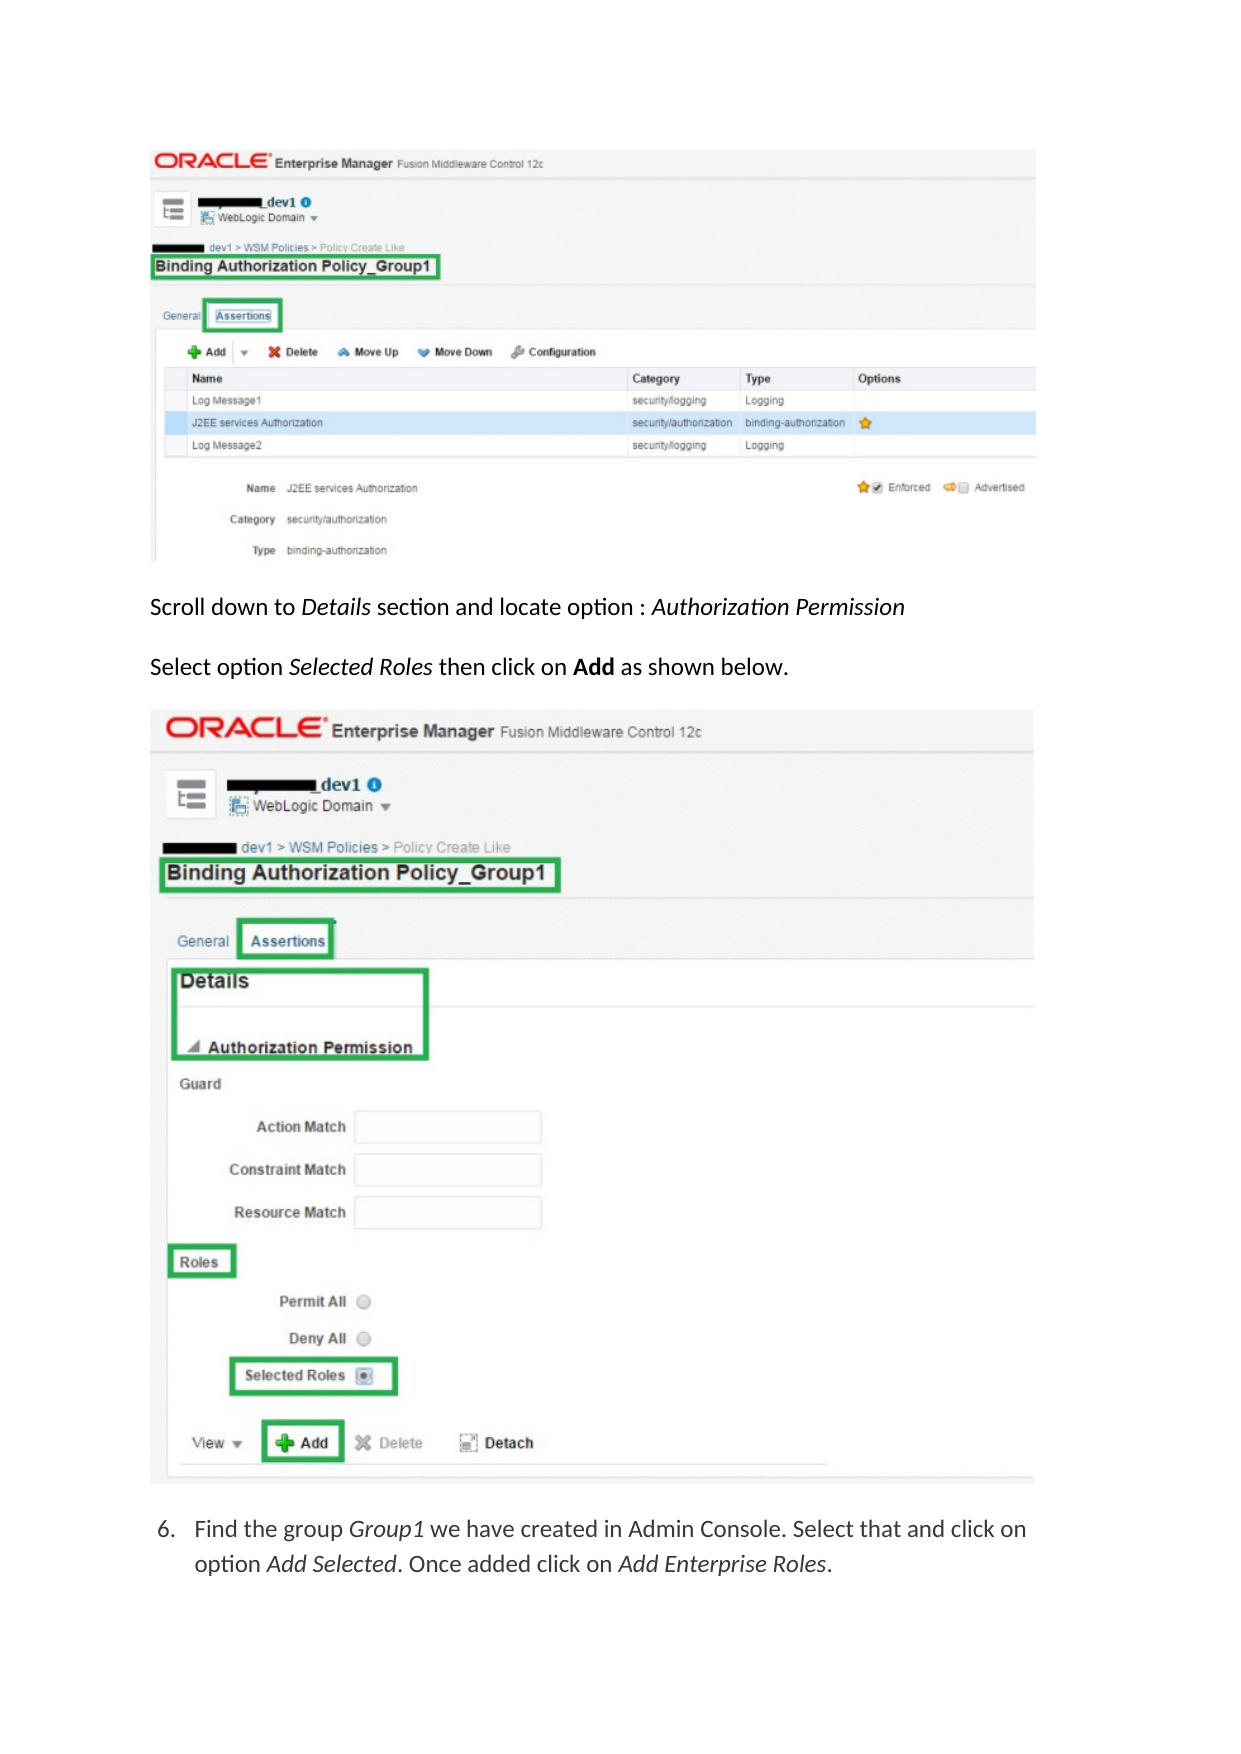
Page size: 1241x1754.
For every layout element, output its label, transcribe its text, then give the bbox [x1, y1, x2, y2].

text Scroll down to Details section and locate option : Authorization Permission [150, 591, 1090, 621]
text Select option Selected Roles then click on Add as shown below. [150, 651, 1090, 681]
picture [150, 710, 1036, 1484]
picture [150, 150, 1036, 562]
list Find the group Group1 we have created in Admin Console. Select that and click on option Add Selected. Once added click on Add Enterprise Roles. [157, 1513, 1090, 1578]
